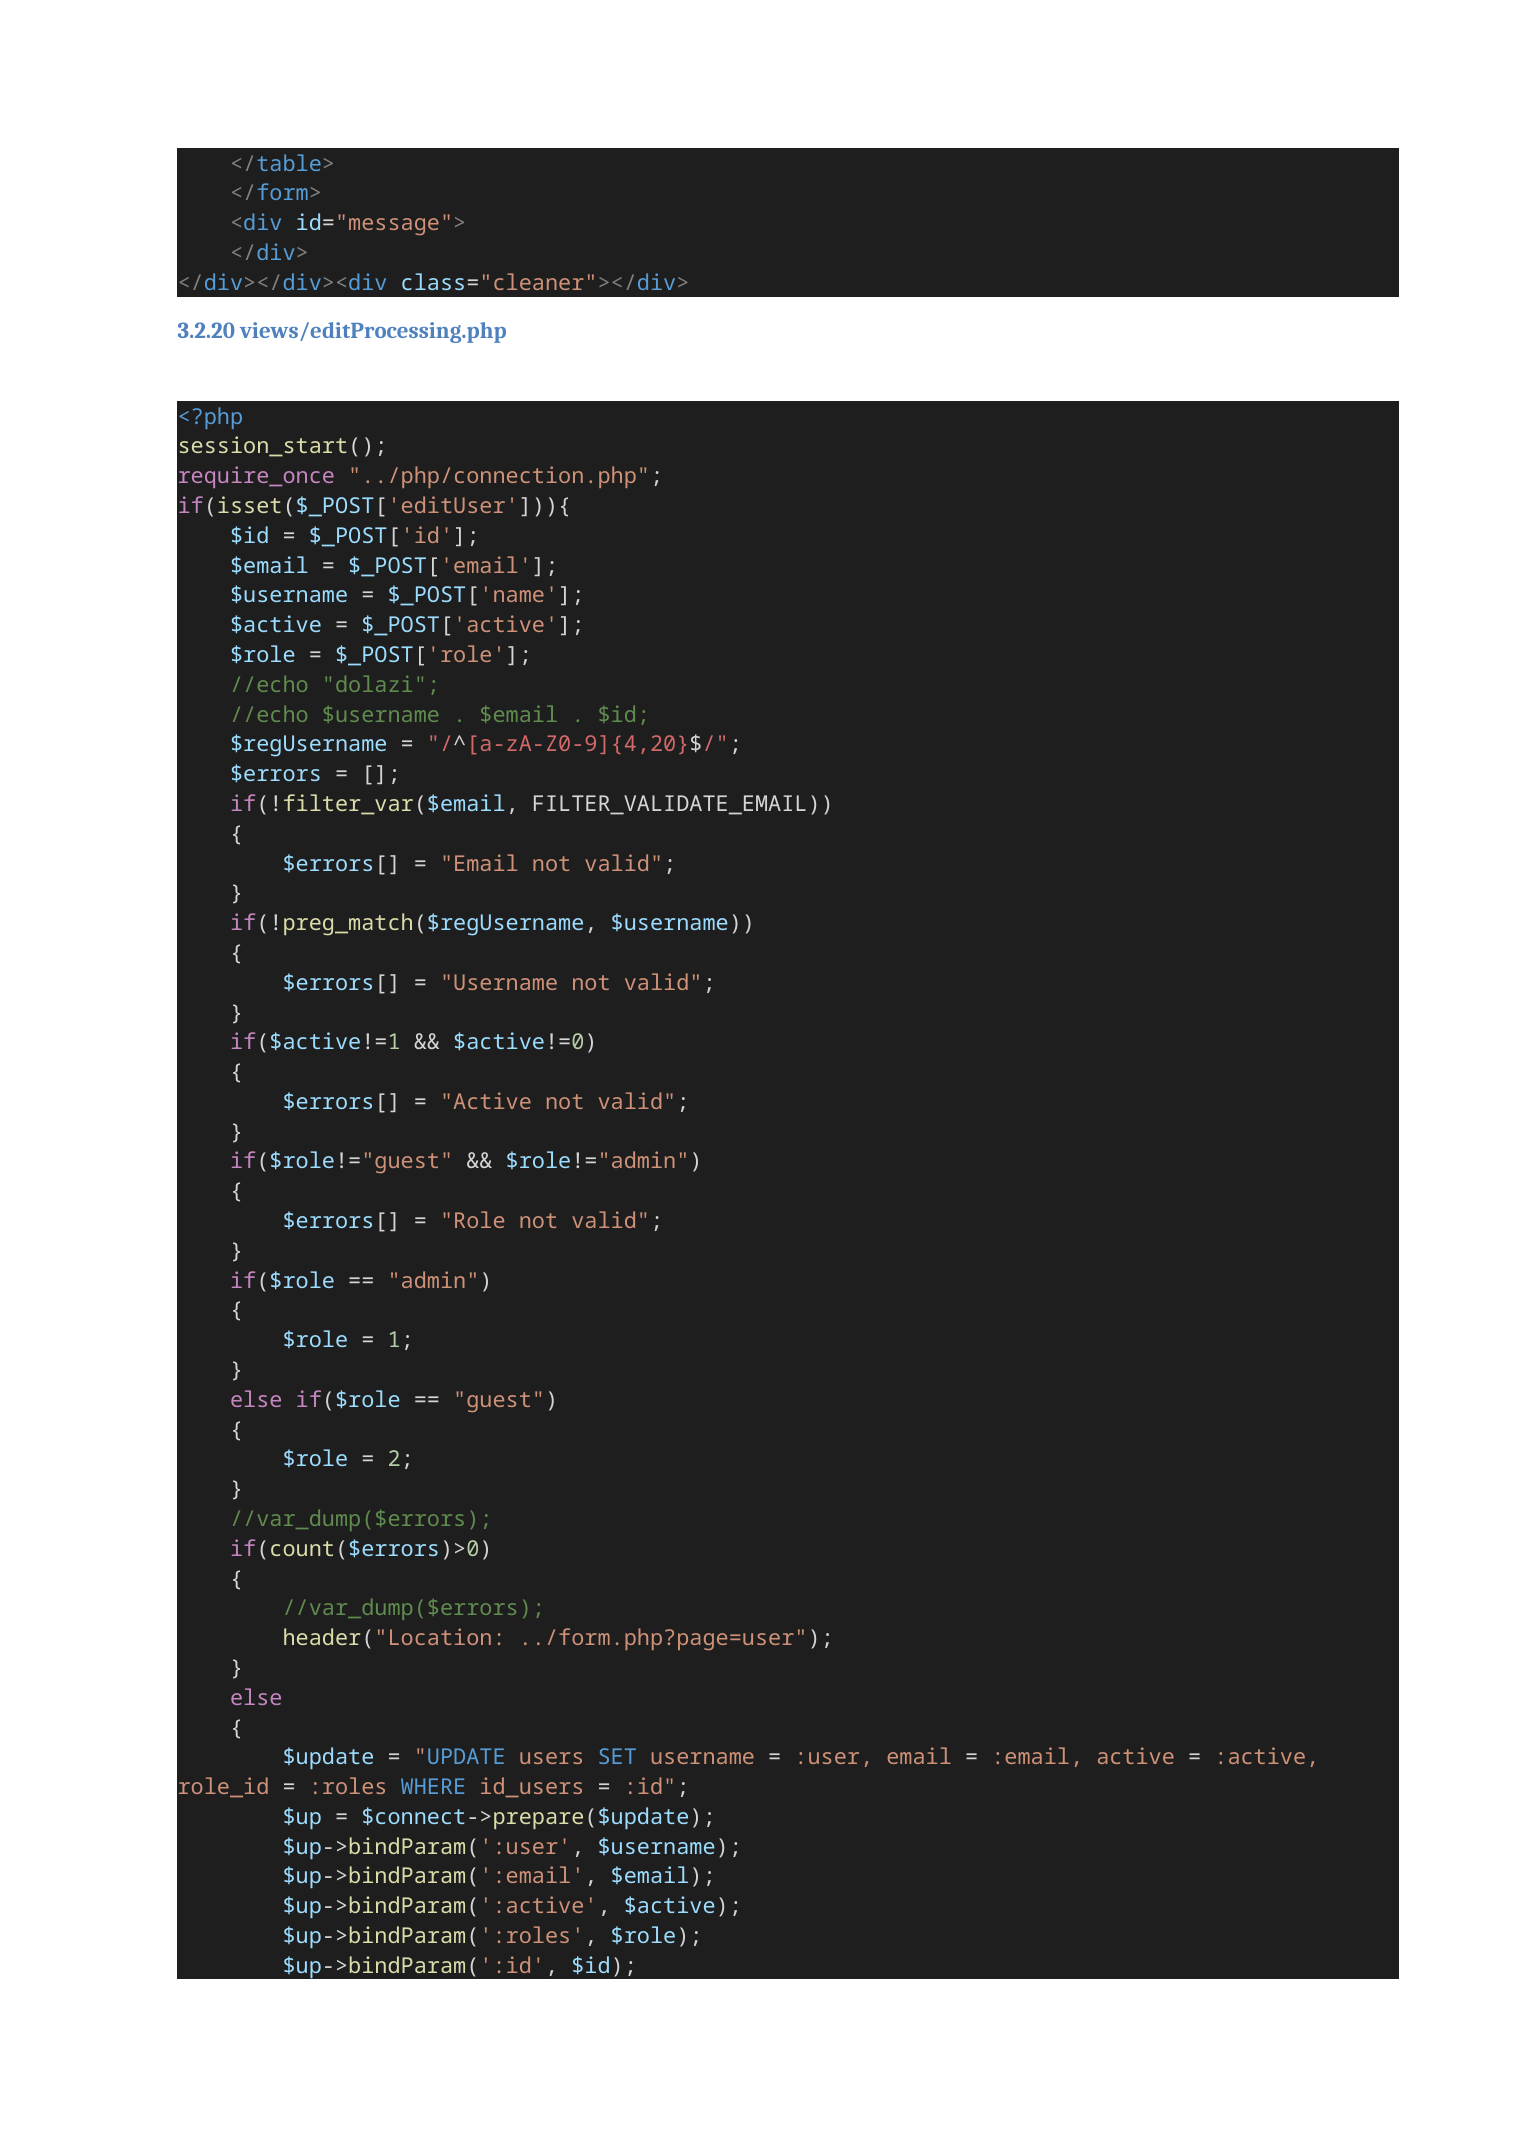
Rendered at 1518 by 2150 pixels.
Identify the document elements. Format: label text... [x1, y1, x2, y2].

text </div> [177, 237, 1399, 267]
text } [177, 877, 1399, 907]
text $up->bindParam(':active', $active); [177, 1890, 1399, 1920]
text { [177, 1711, 1399, 1741]
text { [177, 1056, 1399, 1086]
text $active = $_POST['active']; [177, 609, 1399, 639]
text //var_dump($errors); [177, 1503, 1399, 1533]
text $errors[] = "Role not valid"; [177, 1205, 1399, 1235]
text } [177, 1652, 1399, 1682]
text $id = $_POST['id']; [177, 520, 1399, 549]
text } [177, 1354, 1399, 1384]
text if(!preg_match($regUsername, $username)) [177, 907, 1399, 937]
text { [177, 1175, 1399, 1205]
text $up = $connect->prepare($update); [177, 1801, 1399, 1831]
text require_once "../php/connection.php"; [177, 460, 1399, 490]
text $up->bindParam(':email', $email); [177, 1860, 1399, 1890]
text if($role!="guest" && $role!="admin") [177, 1145, 1399, 1175]
text if($active!=1 && $active!=0) [177, 1026, 1399, 1056]
text </table> [177, 148, 1399, 177]
text //echo $username . $email . $id; [177, 698, 1399, 728]
text { [177, 818, 1399, 847]
text //echo "dolazi"; [177, 669, 1399, 698]
text if(!filter_var($email, FILTER_VALIDATE_EMAIL)) [177, 788, 1399, 818]
text <div id="message"> [177, 207, 1399, 237]
text $up->bindParam(':id', $id); [177, 1950, 1399, 1979]
text else [177, 1682, 1399, 1711]
text $email = $_POST['email']; [177, 549, 1399, 579]
text { [177, 937, 1399, 967]
text <?php [177, 401, 1399, 430]
text } [177, 1473, 1399, 1503]
text </div></div><div class="cleaner"></div> [177, 267, 1399, 297]
text //var_dump($errors); [177, 1592, 1399, 1622]
text </form> [177, 177, 1399, 207]
text $role = $_POST['role']; [177, 639, 1399, 669]
text $up->bindParam(':user', $username); [177, 1831, 1399, 1860]
text } [177, 1235, 1399, 1264]
text $update = "UPDATE users SET username = :user, email = :email, active = :active, role_id = :roles WHERE id_users = :id"; [177, 1741, 1399, 1801]
text if(count($errors)>0) [177, 1533, 1399, 1562]
text { [177, 1413, 1399, 1443]
text } [177, 1116, 1399, 1145]
text $regUsername = "/^[a-zA-Z0-9]{4,20}$/"; [177, 728, 1399, 758]
text $username = $_POST['name']; [177, 579, 1399, 609]
text $up->bindParam(':roles', $role); [177, 1920, 1399, 1950]
text $role = 2; [177, 1443, 1399, 1473]
text $errors[] = "Email not valid"; [177, 847, 1399, 877]
subtitle 3.2.20 views/editProcessing.php [177, 317, 1399, 344]
text $errors[] = "Username not valid"; [177, 967, 1399, 996]
text header("Location: ../form.php?page=user"); [177, 1622, 1399, 1652]
text if(isset($_POST['editUser'])){ [177, 490, 1399, 520]
text $role = 1; [177, 1324, 1399, 1354]
text $errors = []; [177, 758, 1399, 788]
text } [177, 996, 1399, 1026]
text $errors[] = "Active not valid"; [177, 1086, 1399, 1116]
text { [177, 1294, 1399, 1324]
text else if($role == "guest") [177, 1384, 1399, 1413]
text session_start(); [177, 430, 1399, 460]
text if($role == "admin") [177, 1264, 1399, 1294]
text { [177, 1562, 1399, 1592]
